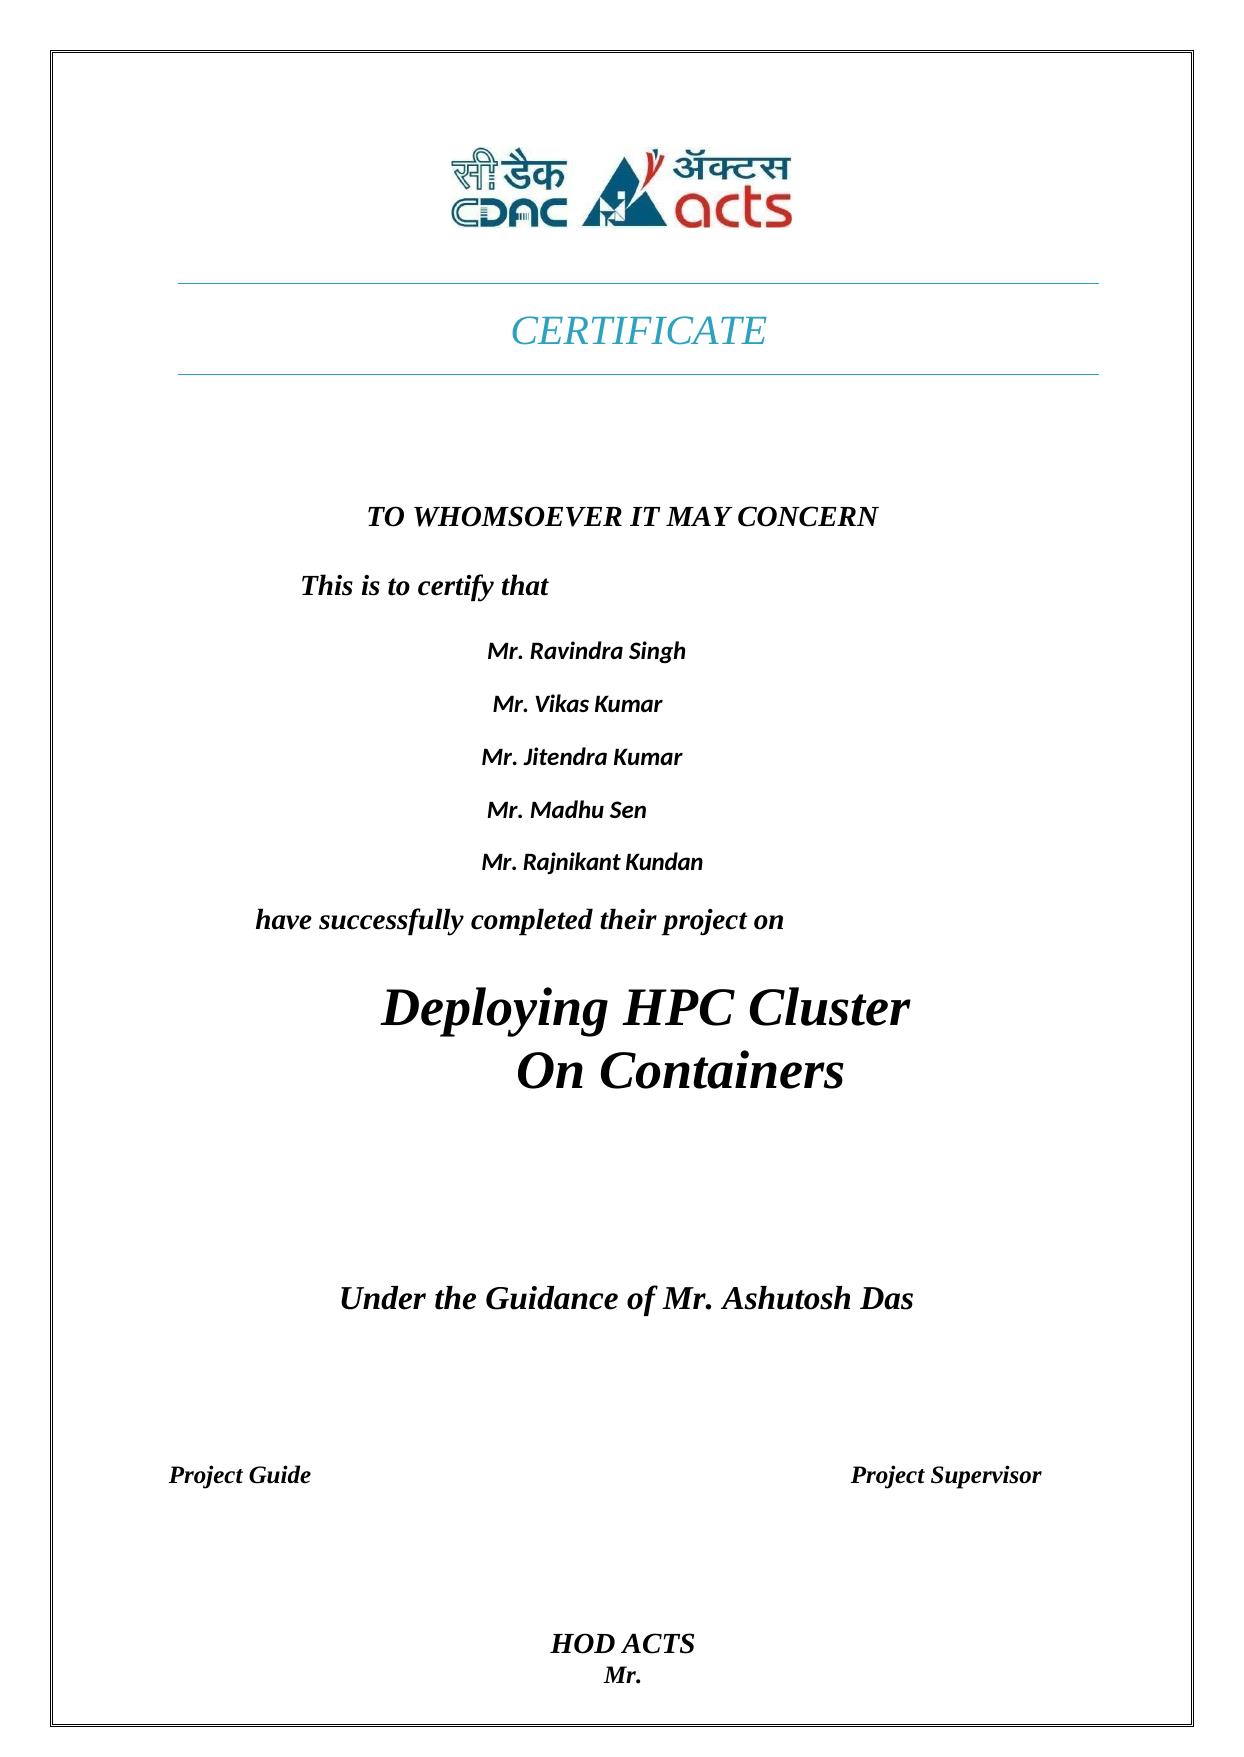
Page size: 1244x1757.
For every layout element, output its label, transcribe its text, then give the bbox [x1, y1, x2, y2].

subtitle Mr. Jitendra Kumar [481, 741, 894, 772]
text Project Guide Project Supervisor [169, 1460, 1189, 1489]
subtitle HOD ACTS [489, 1627, 756, 1661]
subtitle Mr. Madhu Sen [481, 794, 894, 824]
text Mr. Rajnikant Kundan [481, 846, 1189, 877]
text CERTIFICATE [177, 284, 1099, 375]
text Mr. Ravindra Singh [481, 636, 919, 666]
text Mr. [489, 1661, 757, 1689]
text On Containers [333, 1037, 1118, 1100]
picture [451, 147, 792, 228]
text Under the Guidance of Mr. Ashutosh Das [87, 1278, 914, 1317]
text Mr. Vikas Kumar [481, 688, 919, 719]
text This is to certify that [300, 568, 1189, 602]
text have successfully completed their project on [87, 902, 916, 936]
text Deploying HPC Cluster [333, 975, 1118, 1037]
subtitle TO WHOMSOEVER IT MAY CONCERN [163, 499, 1081, 532]
